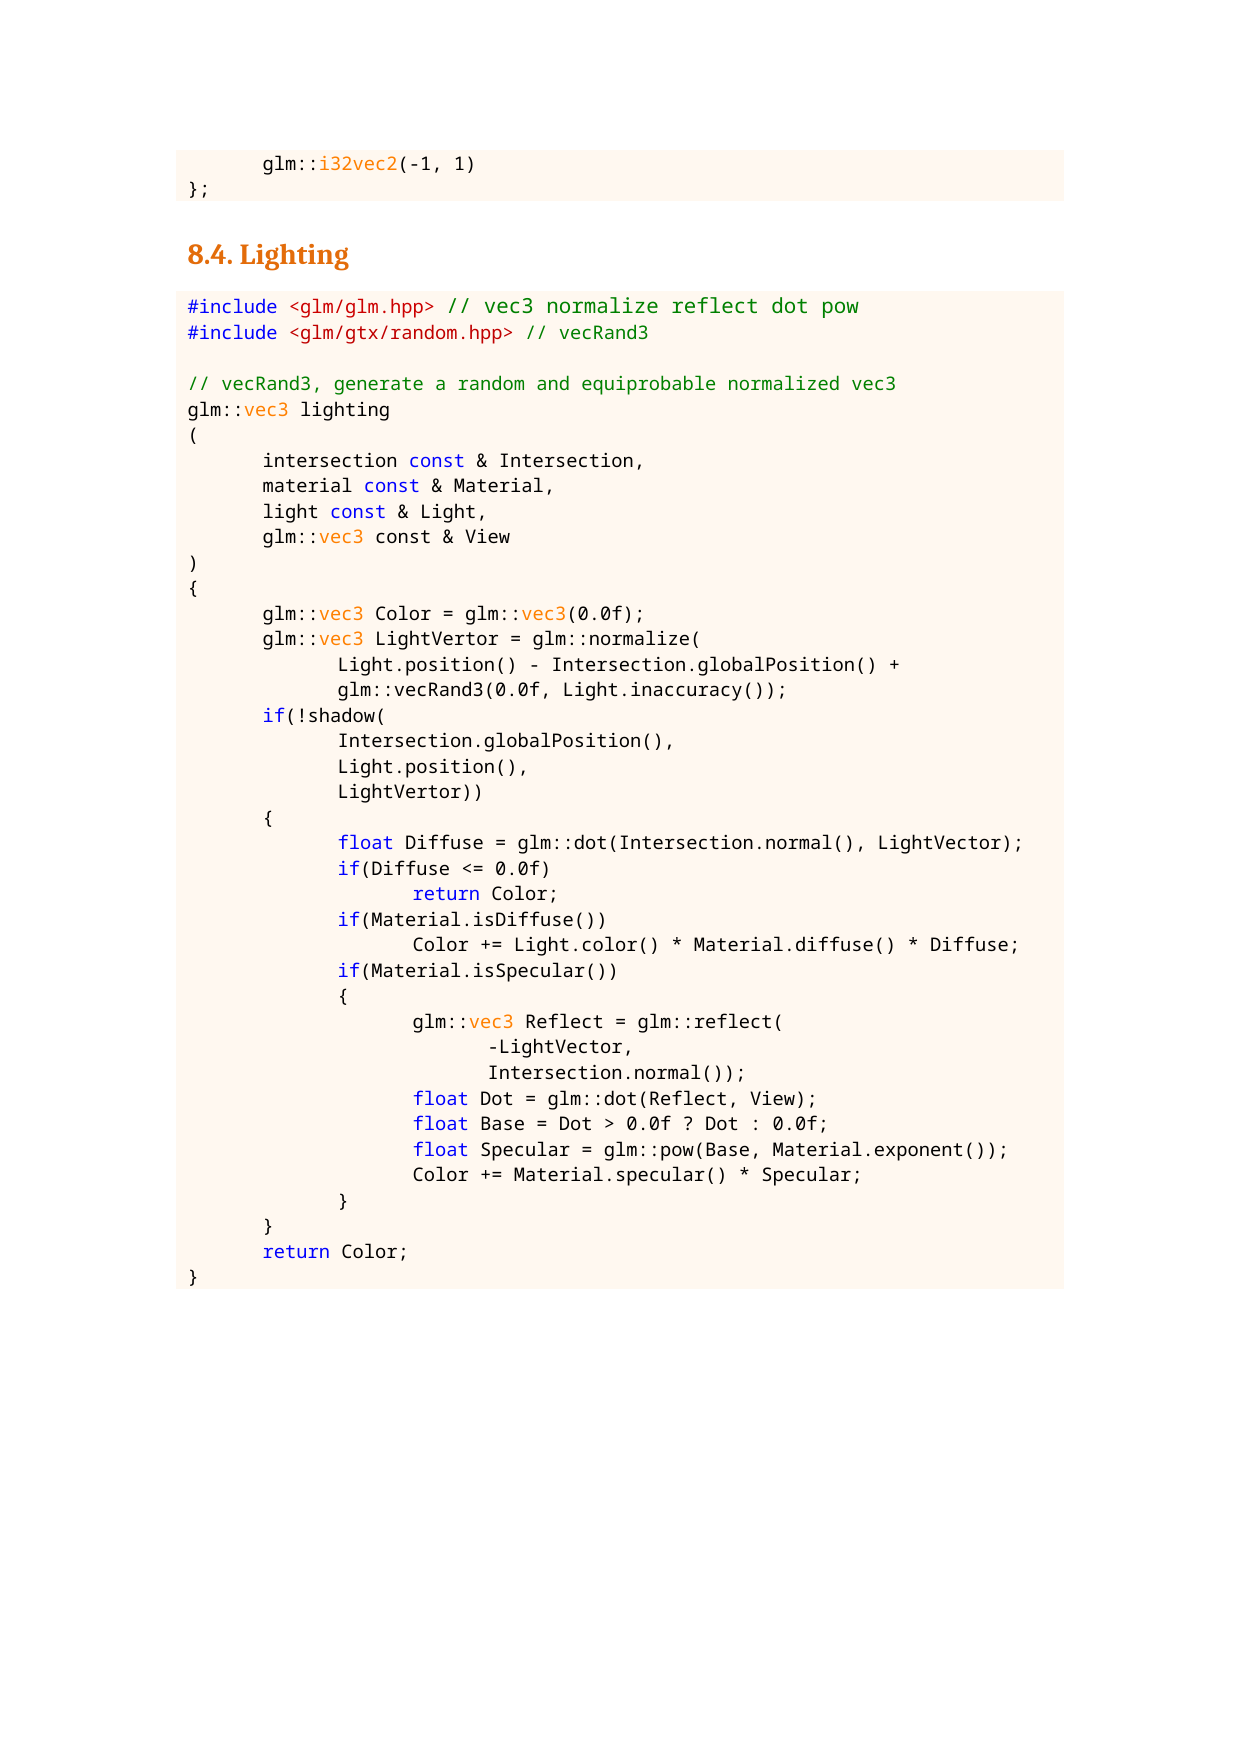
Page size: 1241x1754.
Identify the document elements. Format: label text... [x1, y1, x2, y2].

table_header #include <glm/glm.hpp> // vec3 normalize reflect dot pow #include <glm/gtx/random.hpp> // vecRand3 // vecRand3, generate a random and equiprobable normalized vec3 glm::vec3 lighting ( intersection const & Intersection, material const & Material, light const & Light, glm::vec3 const & View ) { glm::vec3 Color = glm::vec3(0.0f); glm::vec3 LightVertor = glm::normalize( Light.position() - Intersection.globalPosition() + glm::vecRand3(0.0f, Light.inaccuracy()); if(!shadow( Intersection.globalPosition(), Light.position(), LightVertor)) { float Diffuse = glm::dot(Intersection.normal(), LightVector); if(Diffuse <= 0.0f) return Color; if(Material.isDiffuse()) Color += Light.color() * Material.diffuse() * Diffuse; if(Material.isSpecular()) { glm::vec3 Reflect = glm::reflect( -LightVector, Intersection.normal()); float Dot = glm::dot(Reflect, View); float Base = Dot > 0.0f ? Dot : 0.0f; float Specular = glm::pow(Base, Material.exponent()); Color += Material.specular() * Specular; } } return Color; } [176, 291, 1064, 1289]
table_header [176, 150, 1064, 201]
subtitle 8.4. Lighting [187, 238, 1053, 272]
